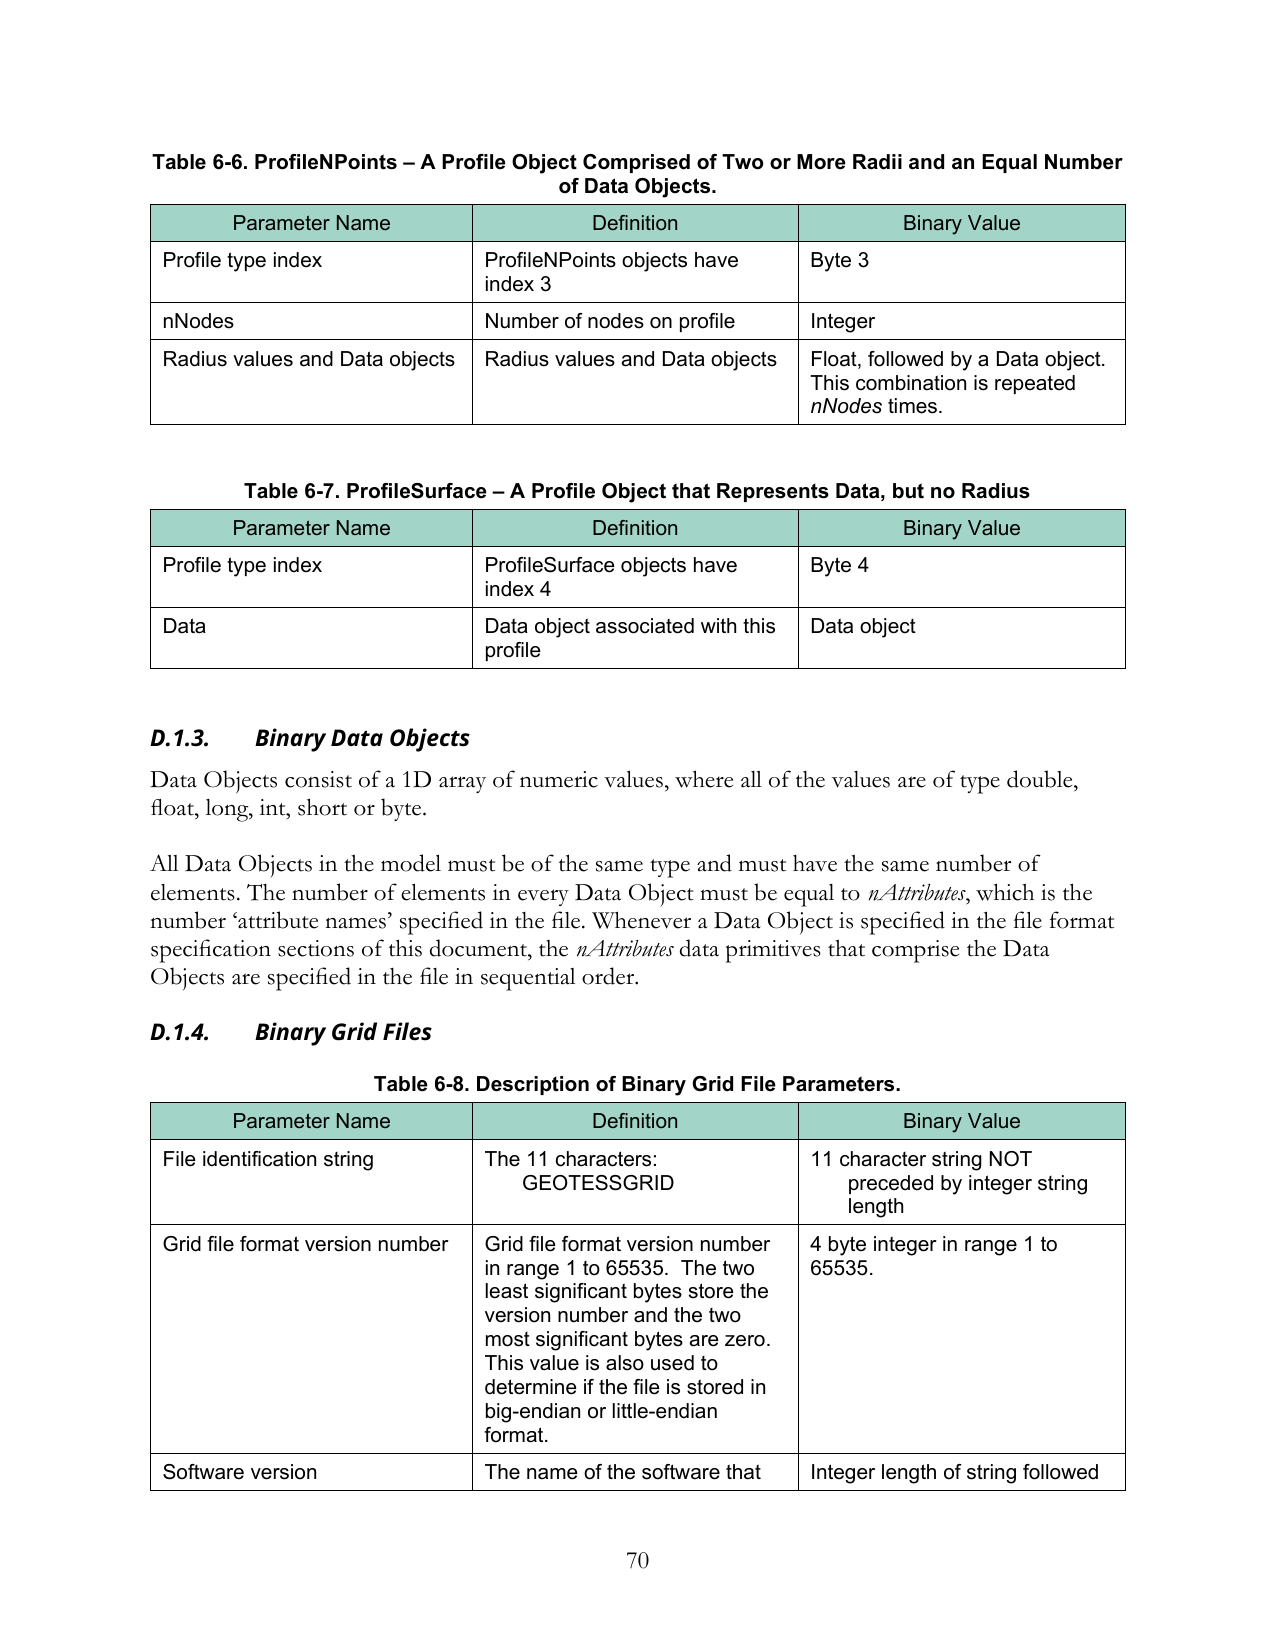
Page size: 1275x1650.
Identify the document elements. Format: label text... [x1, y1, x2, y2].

table_cell 11 character string NOT preceded by integer string length [799, 1140, 1125, 1224]
table_cell ProfileNPoints objects have index 3 [473, 242, 798, 302]
table_header Definition [473, 205, 798, 241]
table_cell Data [151, 608, 472, 668]
table_header Definition [473, 1103, 798, 1139]
table_cell Profile type index [151, 242, 472, 302]
table_cell Data object associated with this profile [473, 608, 798, 668]
table_header Parameter Name [151, 510, 472, 546]
table_cell Integer [799, 303, 1125, 339]
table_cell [473, 1454, 798, 1490]
table_cell nNodes [151, 303, 472, 339]
table_cell Byte 3 [799, 242, 1125, 302]
table_cell File identification string [151, 1140, 472, 1224]
subtitle Binary Data Objects [150, 722, 1125, 753]
table_header Binary Value [799, 1103, 1125, 1139]
table_cell Float, followed by a Data object. This combination is repeated nNodes times. [799, 340, 1125, 424]
table_cell 4 byte integer in range 1 to 65535. [799, 1225, 1125, 1453]
table_cell Grid file format version number [151, 1225, 472, 1453]
table_cell Software version [151, 1454, 472, 1490]
table_cell Radius values and Data objects [473, 340, 798, 424]
table_cell Profile type index [151, 547, 472, 607]
table_cell Data object [799, 608, 1125, 668]
table_cell ProfileSurface objects have index 4 [473, 547, 798, 607]
table_header Binary Value [799, 510, 1125, 546]
table_cell The 11 characters: GEOTESSGRID [473, 1140, 798, 1224]
table_cell Byte 4 [799, 547, 1125, 607]
text Data Objects consist of a 1D array of numeric values, where all of the values are of type double, float, long, int, short or byte. [150, 766, 1125, 822]
table_cell Number of nodes on profile [473, 303, 798, 339]
subtitle Binary Grid Files [150, 1016, 1125, 1047]
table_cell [799, 1454, 1125, 1490]
table_header Definition [473, 510, 798, 546]
text All Data Objects in the model must be of the same type and must have the same number of elements. The number of elements in every Data Object must be equal to nAttributes, which is the number ‘attribute names’ specified in the file. Whenever a Data Object is specified in the file format specification sections of this document, the nAttributes data primitives that comprise the Data Objects are specified in the file in sequential order. [150, 850, 1125, 991]
table_header Parameter Name [151, 1103, 472, 1139]
table_header Parameter Name [151, 205, 472, 241]
table_header Binary Value [799, 205, 1125, 241]
table_cell Radius values and Data objects [151, 340, 472, 424]
table_cell Grid file format version number in range 1 to 65535. The two least significant bytes store the version number and the two most significant bytes are zero. This value is also used to determine if the file is stored in big-endian or little-endian format. [473, 1225, 798, 1453]
